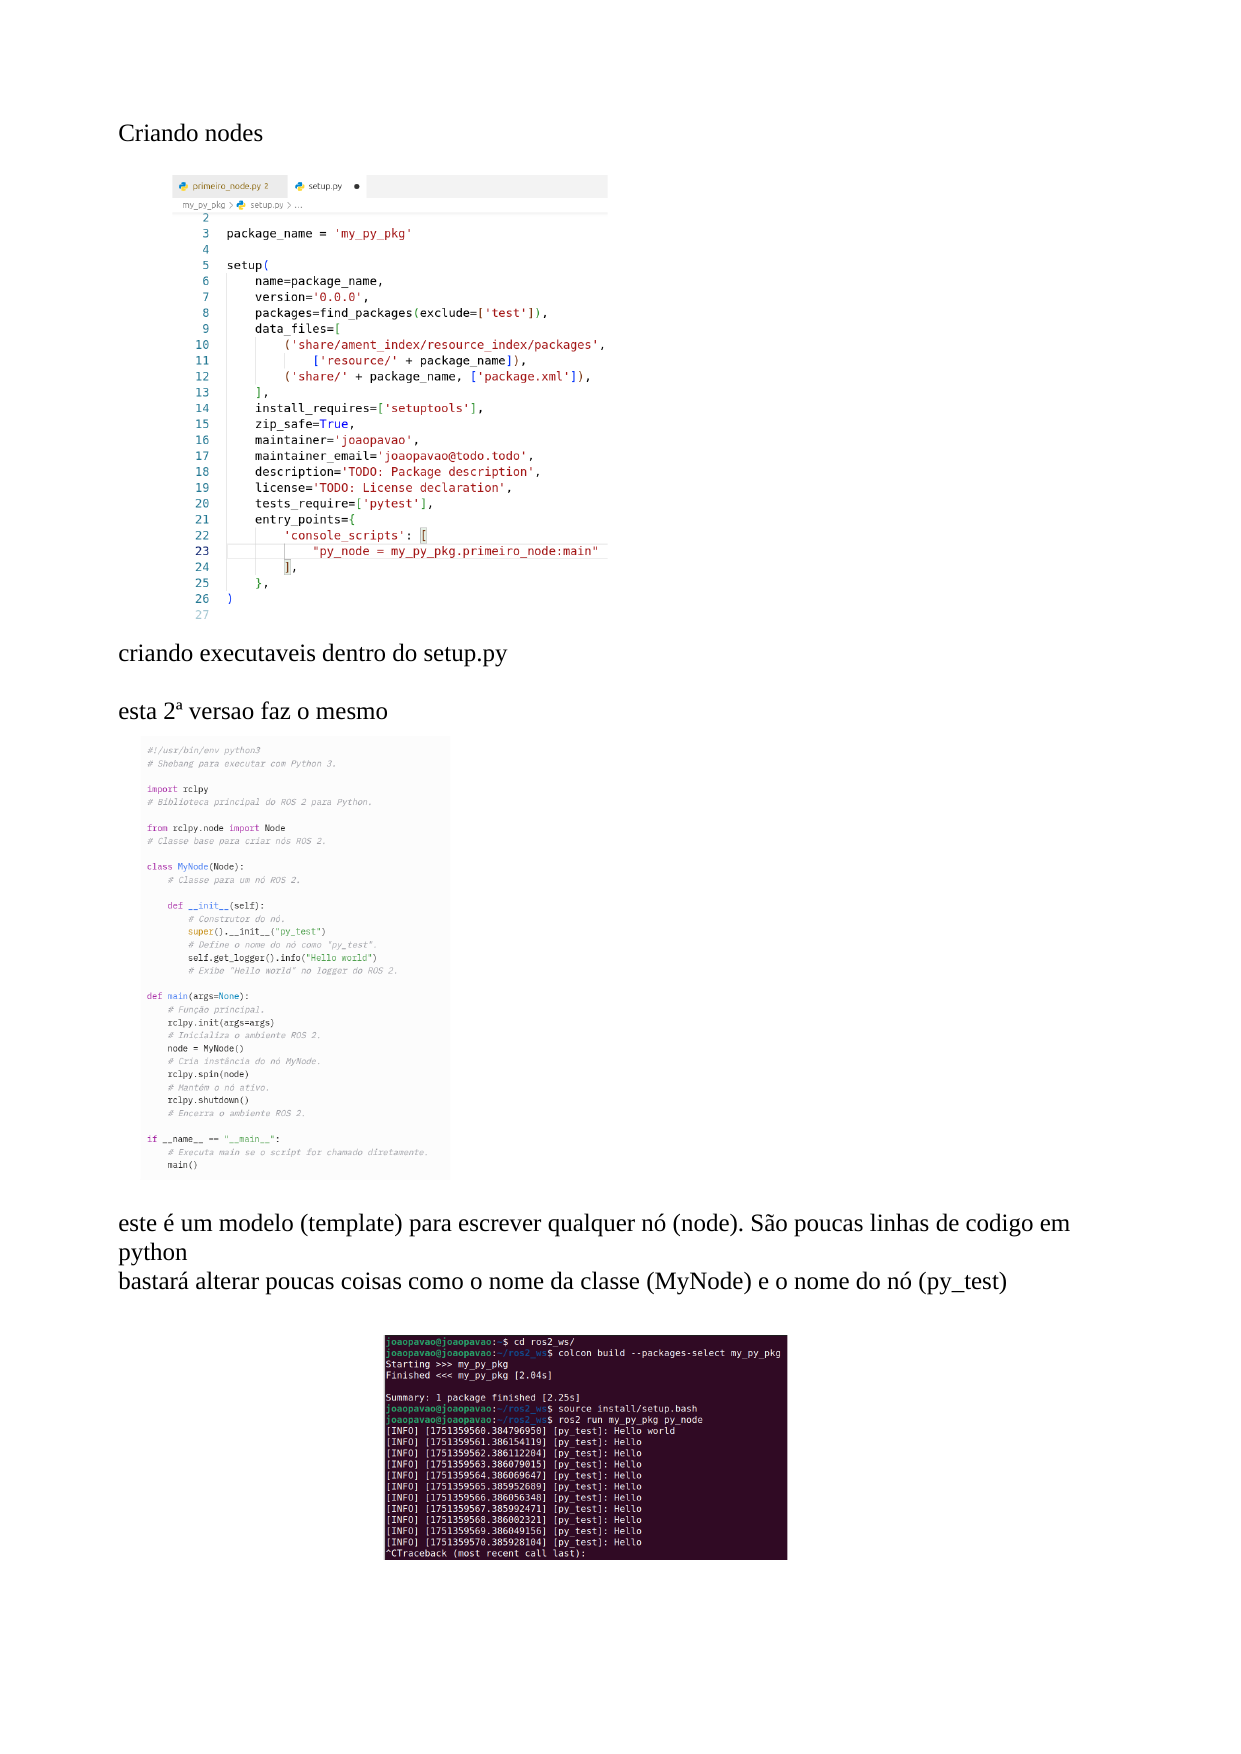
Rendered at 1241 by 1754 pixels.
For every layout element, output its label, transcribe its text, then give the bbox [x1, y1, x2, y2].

text esta 2ª versao faz o mesmo [118, 696, 1122, 724]
picture [140, 736, 451, 1180]
text bastará alterar poucas coisas como o nome da classe (MyNode) e o nome do nó (py_test) [118, 1266, 1122, 1295]
text Criando nodes [118, 118, 1122, 147]
picture [383, 1335, 788, 1560]
text este é um modelo (template) para escrever qualquer nó (node). São poucas linhas de codigo em python [118, 1208, 1122, 1266]
picture [172, 175, 608, 639]
